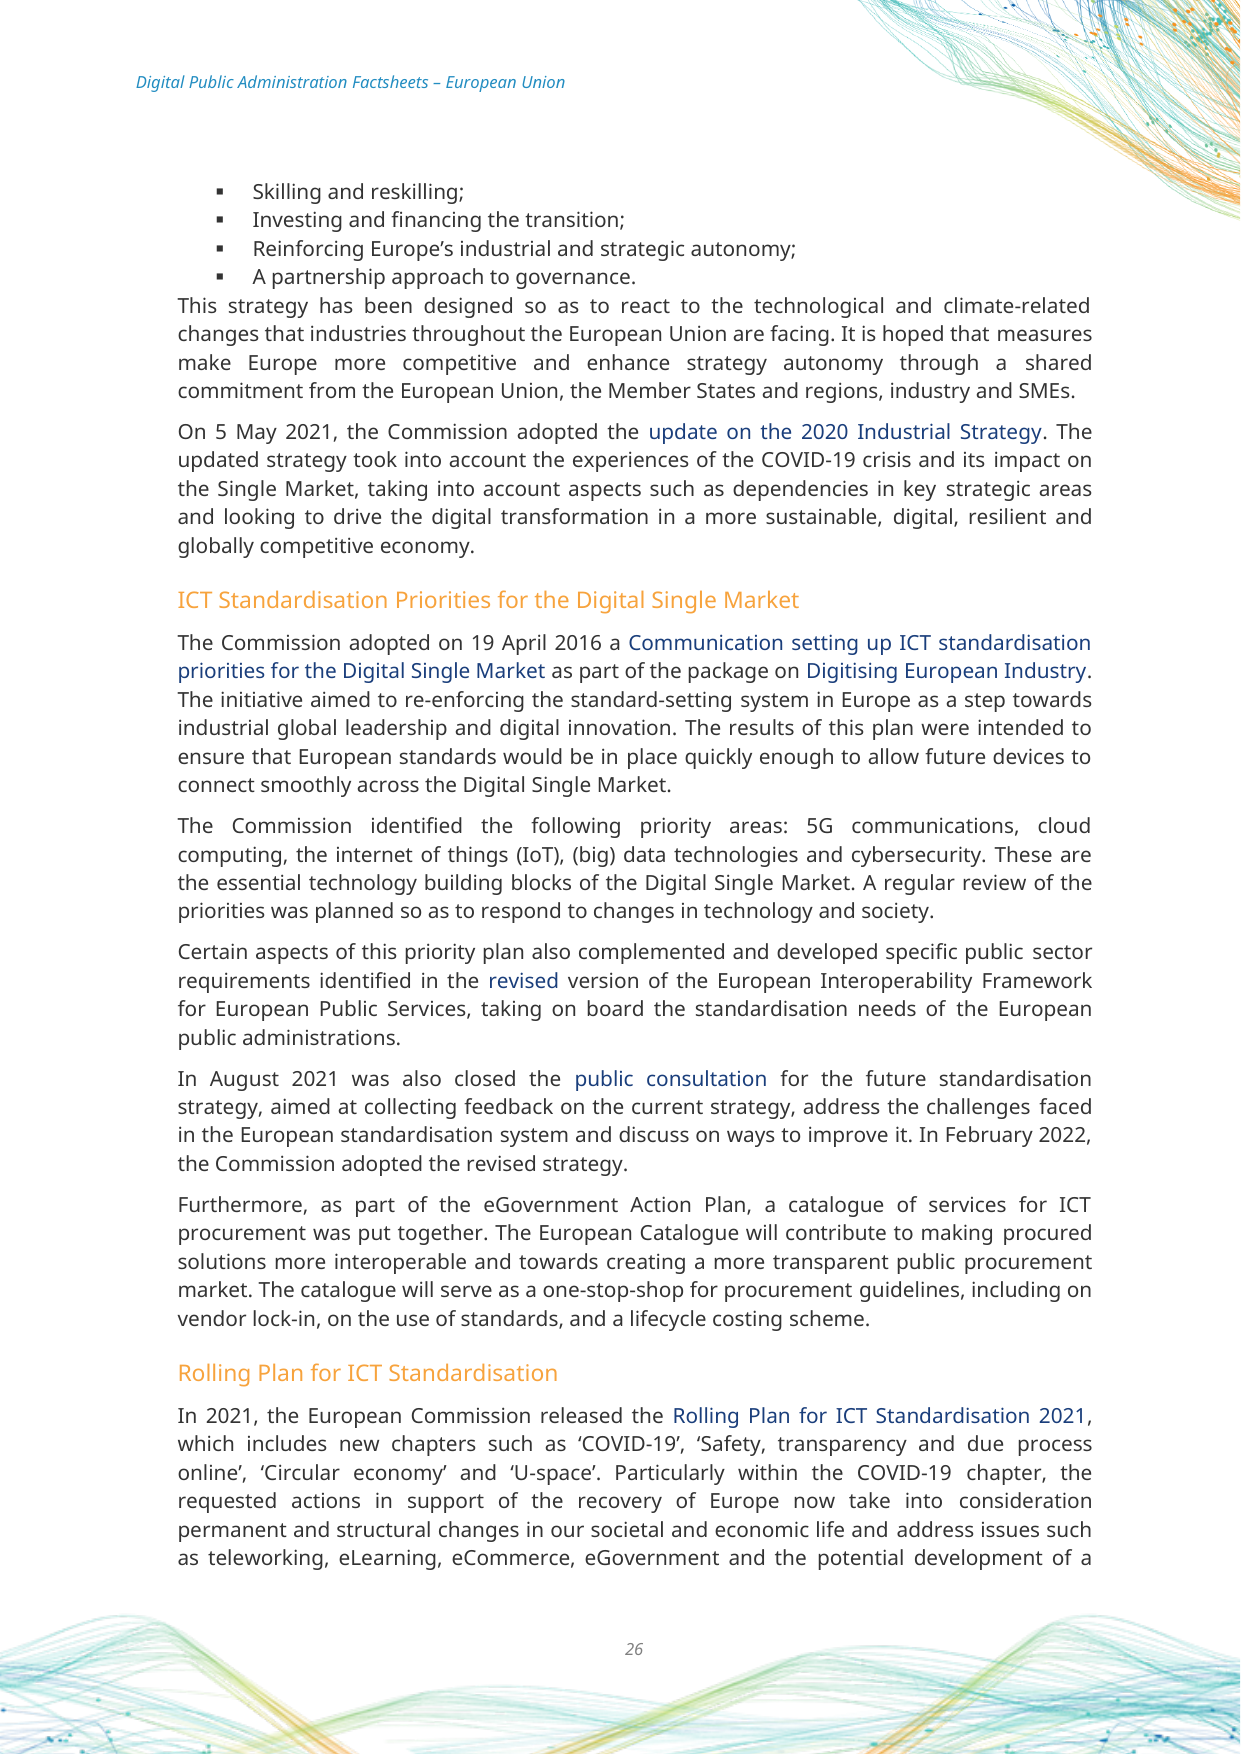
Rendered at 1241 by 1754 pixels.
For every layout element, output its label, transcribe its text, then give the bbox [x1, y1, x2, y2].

text Certain aspects of this priority plan also complemented and developed specific public sector requirements identified in the revised version of the European Interoperability Framework for European Public Services, taking on board the standardisation needs of the European public administrations. [177, 937, 1092, 1051]
text The Commission adopted on 19 April 2016 a Communication setting up ICT standardisation priorities for the Digital Single Market as part of the package on Digitising European Industry. The initiative aimed to re-enforcing the standard-setting system in Europe as a step towards industrial global leadership and digital innovation. The results of this plan were intended to ensure that European standards would be in place quickly enough to allow future devices to connect smoothly across the Digital Single Market. [177, 628, 1092, 799]
subtitle ICT Standardisation Priorities for the Digital Single Market [177, 584, 1092, 616]
text This strategy has been designed so as to react to the technological and climate-related changes that industries throughout the European Union are facing. It is hoped that measures make Europe more competitive and enhance strategy autonomy through a shared commitment from the European Union, the Member States and regions, industry and SMEs. [177, 291, 1092, 405]
list Investing and financing the transition; [215, 206, 1092, 234]
text The Commission identified the following priority areas: 5G communications, cloud computing, the internet of things (IoT), (big) data technologies and cybersecurity. These are the essential technology building blocks of the Digital Single Market. A regular review of the priorities was planned so as to respond to changes in technology and society. [177, 811, 1092, 925]
list Skilling and reskilling; [215, 177, 1092, 206]
text On 5 May 2021, the Commission adopted the update on the 2020 Industrial Strategy. The updated strategy took into account the experiences of the COVID-19 crisis and its impact on the Single Market, taking into account aspects such as dependencies in key strategic areas and looking to drive the digital transformation in a more sustainable, digital, resilient and globally competitive economy. [177, 417, 1092, 559]
subtitle Rolling Plan for ICT Standardisation [177, 1357, 1092, 1388]
picture [0, 1577, 1241, 1754]
text Furthermore, as part of the eGovernment Action Plan, a catalogue of services for ICT procurement was put together. The European Catalogue will contribute to making procured solutions more interoperable and towards creating a more transparent public procurement market. The catalogue will serve as a one-stop-shop for procurement guidelines, including on vendor lock-in, on the use of standards, and a lifecycle costing scheme. [177, 1190, 1092, 1332]
text In August 2021 was also closed the public consultation for the future standardisation strategy, aimed at collecting feedback on the current strategy, address the challenges faced in the European standardisation system and discuss on ways to improve it. In February 2022, the Commission adopted the revised strategy. [177, 1064, 1092, 1177]
list A partnership approach to governance. [215, 262, 1092, 291]
list Reinforcing Europe’s industrial and strategic autonomy; [215, 234, 1092, 262]
picture [814, 0, 1241, 238]
